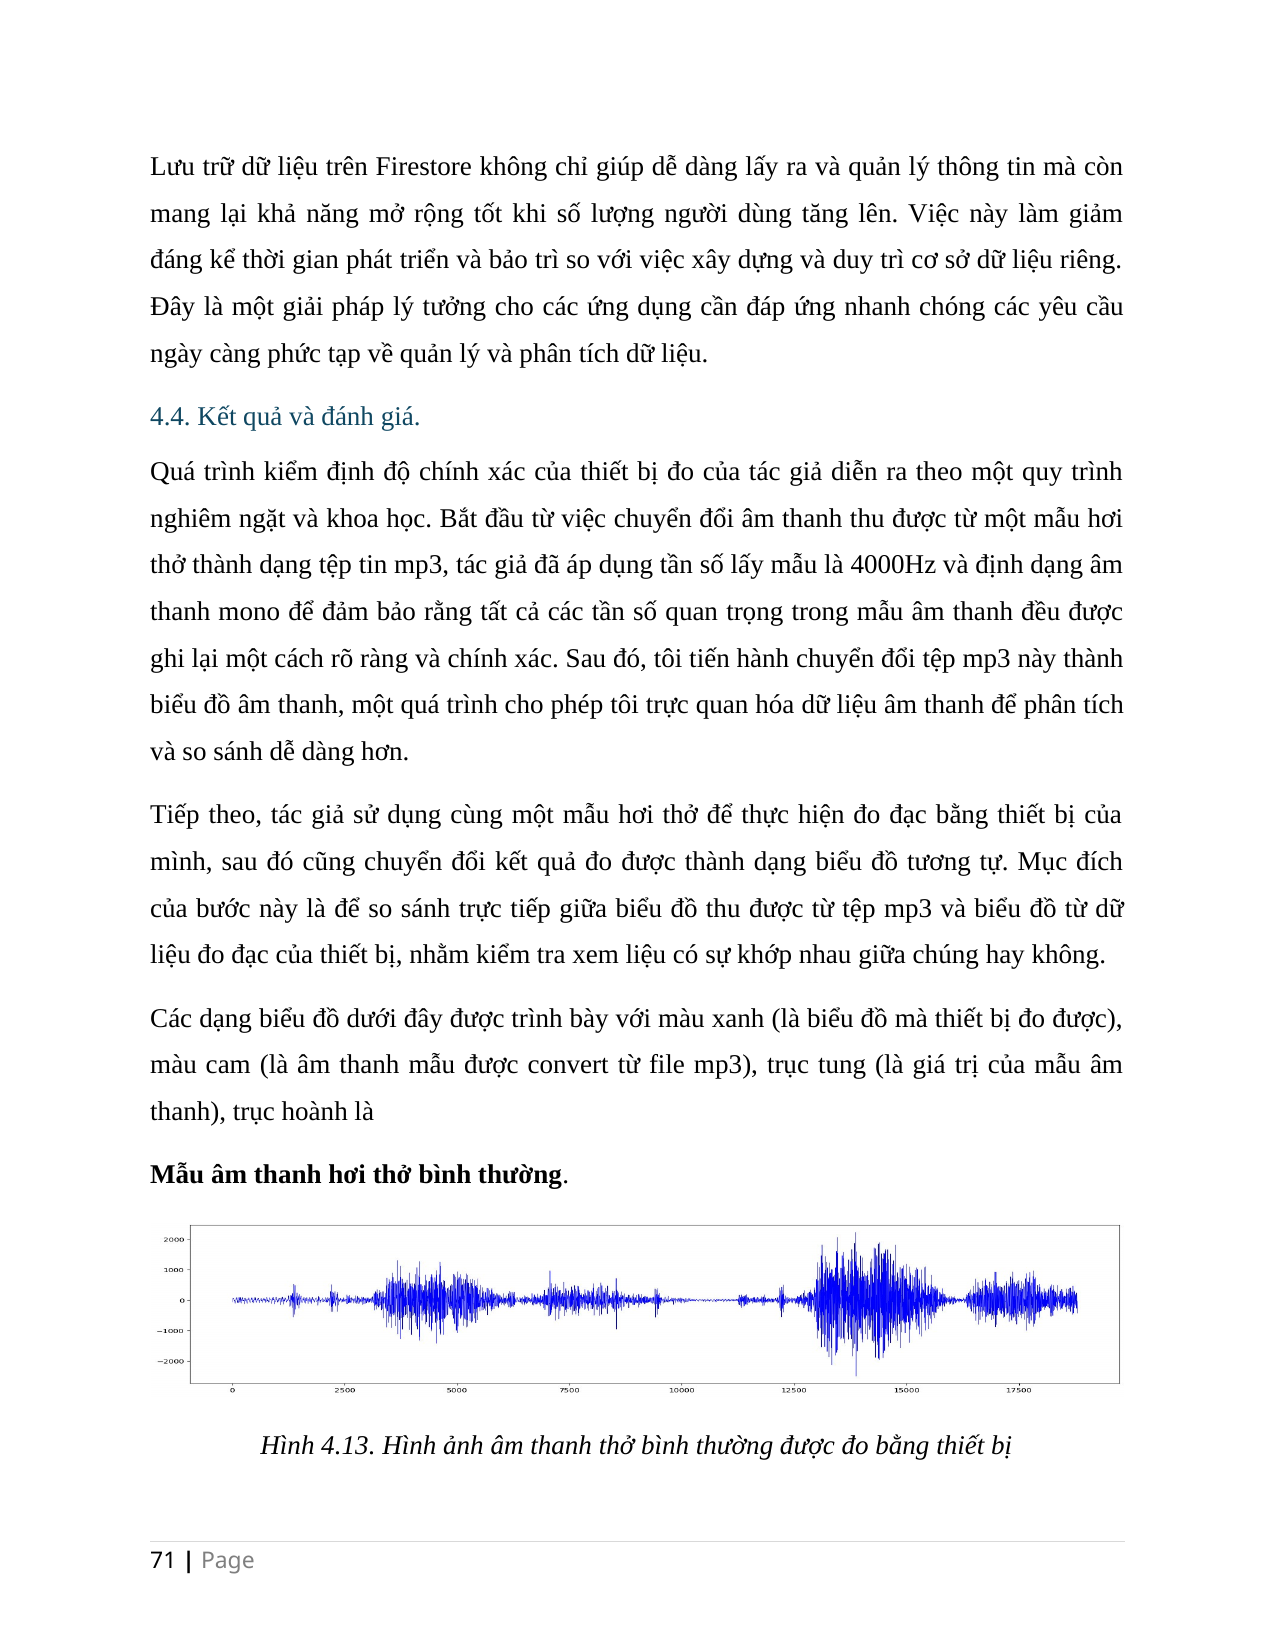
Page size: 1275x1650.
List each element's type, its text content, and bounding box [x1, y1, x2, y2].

text Tiếp theo, tác giả sử dụng cùng một mẫu hơi thở để thực hiện đo đạc bằng thiết bị của mình, sau đó cũng chuyển đổi kết quả đo được thành dạng biểu đồ tương tự. Mục đích của bước này là để so sánh trực tiếp giữa biểu đồ thu được từ tệp mp3 và biểu đồ từ dữ liệu đo đạc của thiết bị, nhằm kiểm tra xem liệu có sự khớp nhau giữa chúng hay không. [150, 798, 1125, 969]
text Quá trình kiểm định độ chính xác của thiết bị đo của tác giả diễn ra theo một quy trình nghiêm ngặt và khoa học. Bắt đầu từ việc chuyển đổi âm thanh thu được từ một mẫu hơi thở thành dạng tệp tin mp3, tác giả đã áp dụng tần số lấy mẫu là 4000Hz và định dạng âm thanh mono để đảm bảo rằng tất cả các tần số quan trọng trong mẫu âm thanh đều được ghi lại một cách rõ ràng và chính xác. Sau đó, tôi tiến hành chuyển đổi tệp mp3 này thành biểu đồ âm thanh, một quá trình cho phép tôi trực quan hóa dữ liệu âm thanh để phân tích và so sánh dễ dàng hơn. [150, 455, 1125, 766]
picture [150, 1221, 1125, 1397]
text Các dạng biểu đồ dưới đây được trình bày với màu xanh (là biểu đồ mà thiết bị đo được), màu cam (là âm thanh mẫu được convert từ file mp3), trục tung (là giá trị của mẫu âm thanh), trục hoành là [150, 1002, 1125, 1126]
text Lưu trữ dữ liệu trên Firestore không chỉ giúp dễ dàng lấy ra và quản lý thông tin mà còn mang lại khả năng mở rộng tốt khi số lượng người dùng tăng lên. Việc này làm giảm đáng kể thời gian phát triển và bảo trì so với việc xây dựng và duy trì cơ sở dữ liệu riêng. Đây là một giải pháp lý tưởng cho các ứng dụng cần đáp ứng nhanh chóng các yêu cầu ngày càng phức tạp về quản lý và phân tích dữ liệu. [150, 150, 1125, 368]
text Mẫu âm thanh hơi thở bình thường. [150, 1158, 1125, 1189]
subtitle 4.4. Kết quả và đánh giá. [150, 400, 1125, 431]
